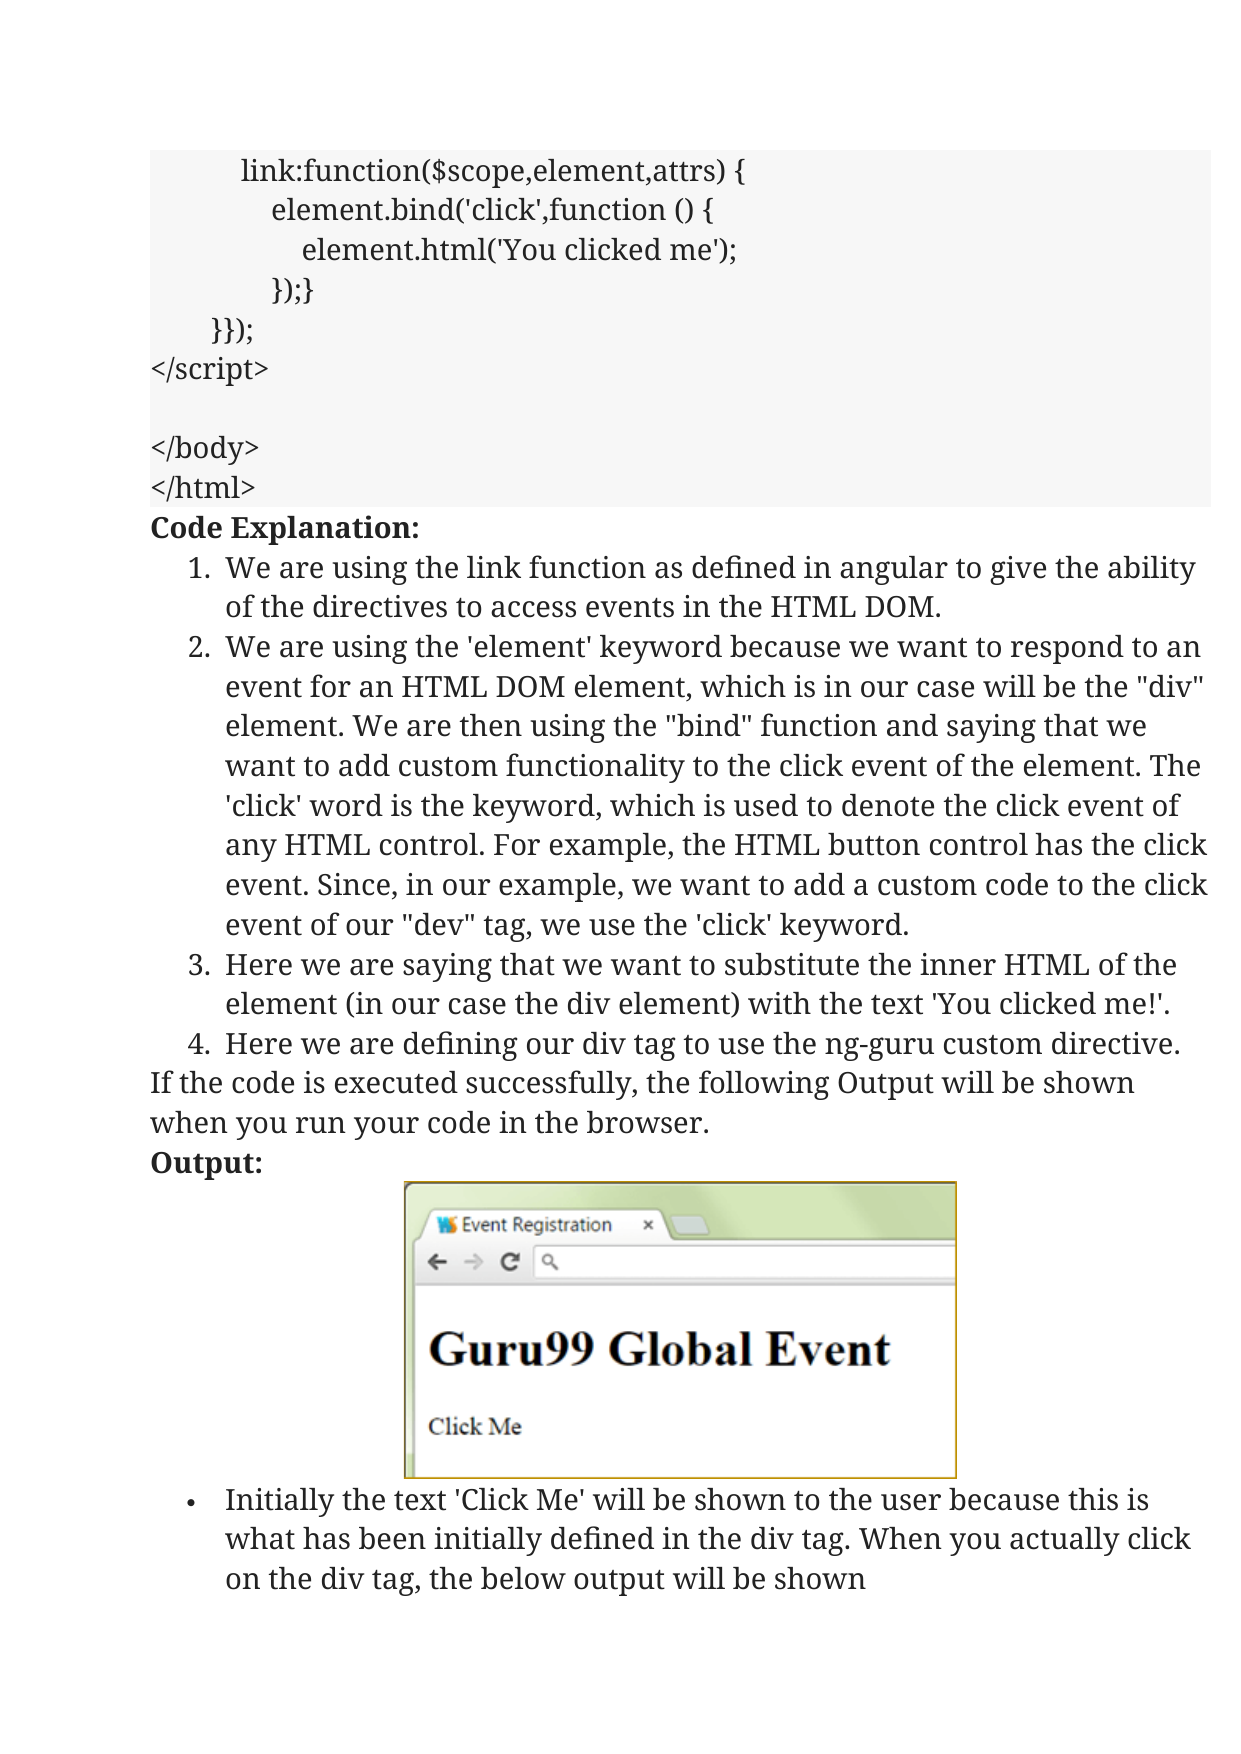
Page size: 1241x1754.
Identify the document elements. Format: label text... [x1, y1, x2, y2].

picture [403, 1181, 957, 1479]
text If the code is executed successfully, the following Output will be shown when you run your code in the browser. [150, 1063, 1211, 1142]
text Code Explanation: [150, 507, 1211, 547]
list We are using the 'element' keyword because we want to respond to an event for an HTML DOM element, which is in our case will be the "div" element. We are then using the "bind" function and saying that we want to add custom functionality to the click event of the element. The 'click' word is the keyword, which is used to denote the click event of any HTML control. For example, the HTML button control has the click event. Since, in our example, we want to add a custom code to the click event of our "dev" tag, we use the 'click' keyword. [187, 626, 1211, 944]
list Here we are saying that we want to substitute the inner HTML of the element (in our case the div element) with the text 'You clicked me!'. [187, 944, 1211, 1023]
text </script> [150, 348, 1211, 388]
text Output: [150, 1142, 1211, 1182]
list Here we are defining our div tag to use the ng-guru custom directive. [187, 1023, 1211, 1063]
text element.html('You clicked me'); [150, 229, 1211, 269]
text });} [150, 269, 1211, 309]
text }}); [150, 309, 1211, 348]
text </body> [150, 428, 1211, 467]
text </html> [150, 467, 1211, 507]
text link:function($scope,element,attrs) { [150, 150, 1211, 190]
text element.bind('click',function () { [150, 190, 1211, 229]
list Initially the text 'Click Me' will be shown to the user because this is what has been initially defined in the div tag. When you actually click on the div tag, the below output will be shown [187, 1479, 1211, 1598]
list We are using the link function as defined in angular to give the ability of the directives to access events in the HTML DOM. [187, 547, 1211, 626]
